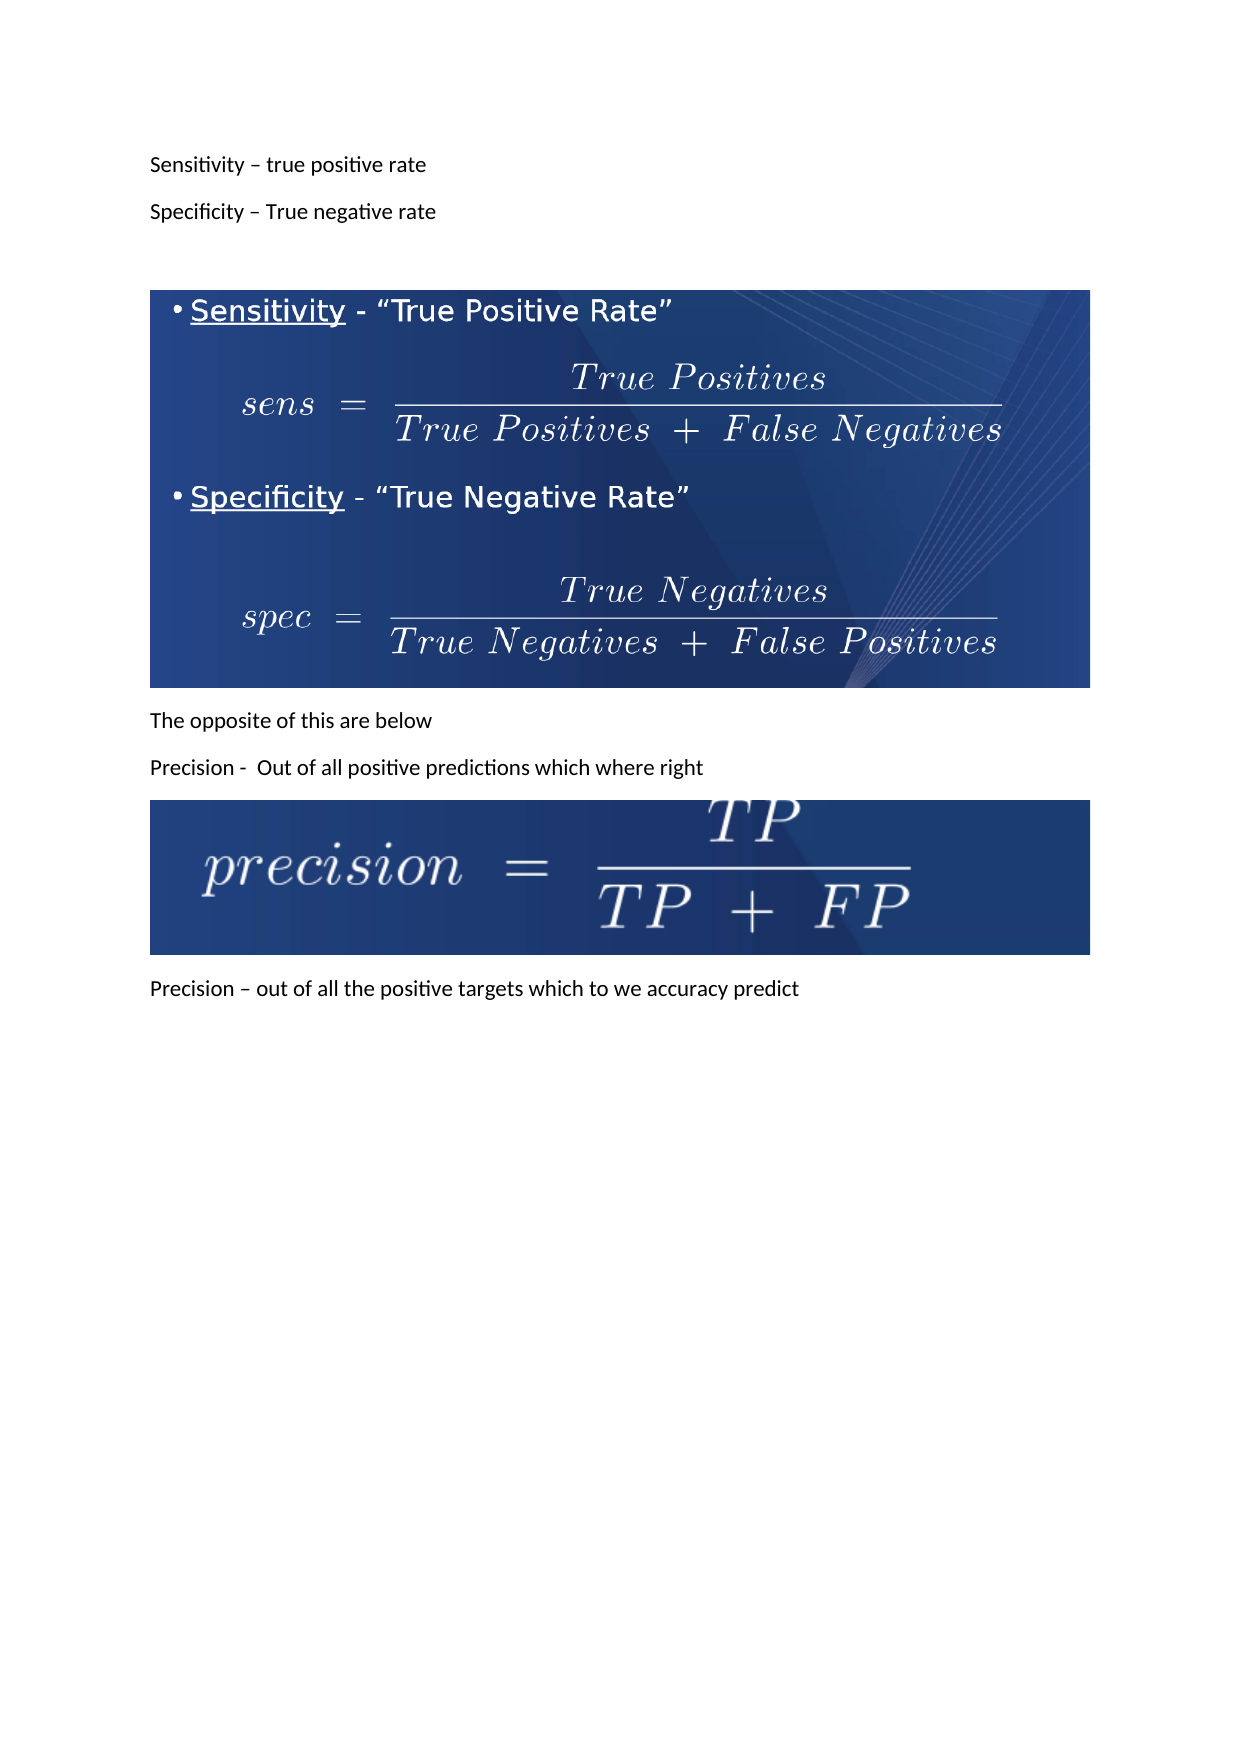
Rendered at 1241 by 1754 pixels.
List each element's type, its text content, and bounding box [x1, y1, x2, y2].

text Precision – out of all the positive targets which to we accuracy predict [150, 974, 1090, 1002]
picture [150, 800, 1091, 955]
text Sensitivity – true positive rate [150, 150, 1090, 178]
text Specificity – True negative rate [150, 197, 1090, 225]
text Precision - Out of all positive predictions which where right [150, 753, 1090, 781]
picture [150, 290, 1091, 688]
text The opposite of this are below [150, 707, 1090, 734]
